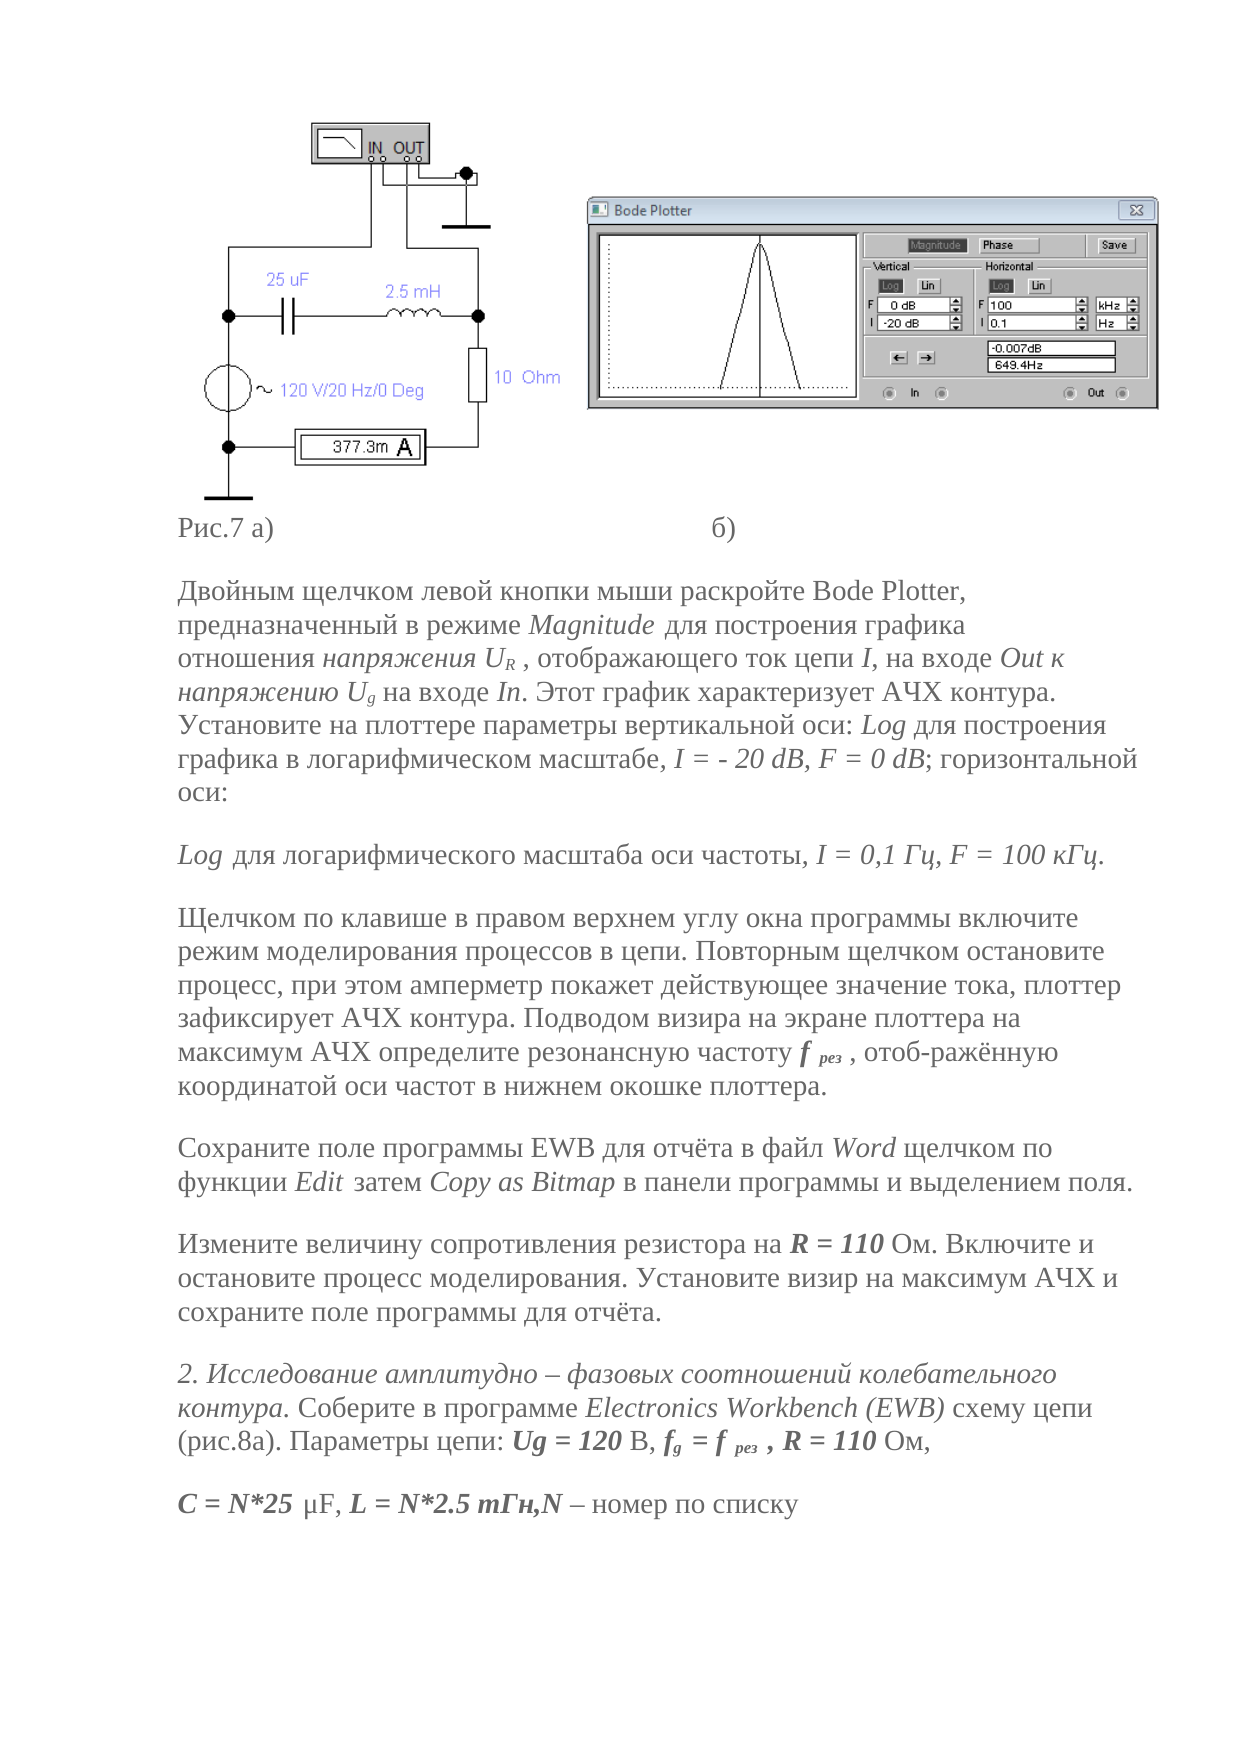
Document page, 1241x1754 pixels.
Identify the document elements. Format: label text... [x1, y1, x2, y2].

picture [177, 118, 1173, 505]
text Рис.7 а) б) [177, 505, 1152, 544]
text С = N*25 μF, L = N*2.5 mГн,N – номер по списку [177, 1486, 1152, 1520]
text Сохраните поле программы EWB для отчёта в файл Word щелчком по функции Edit затем Copy as Bitmap в панели программы и выделением поля. [177, 1130, 1152, 1197]
text Измените величину сопротивления резистора на R = 110 Ом. Включите и остановите процесс моделирования. Установите визир на максимум АЧХ и сохраните поле программы для отчёта. [177, 1227, 1152, 1327]
text Log для логарифмического масштаба оси частоты, I = 0,1 Гц, F = 100 кГц. [177, 837, 1152, 871]
text Щелчком по клавише в правом верхнем углу окна программы включите режим моделирования процессов в цепи. Повторным щелчком остановите процесс, при этом амперметр покажет действующее значение тока, плоттер зафиксирует АЧХ контура. Подводом визира на экране плоттера на максимум АЧХ определите резонансную частоту f рез , отоб-ражённую координатой оси частот в нижнем окошке плоттера. [177, 900, 1152, 1101]
text 2. Исследование амплитудно – фазовых соотношений колебательного контура. Соберите в программе Electronics Workbench (EWB) схему цепи (рис.8а). Параметры цепи: Ug = 120 В, fg = f рез , R = 110 Ом, [177, 1356, 1152, 1457]
text Двойным щелчком левой кнопки мыши раскройте Bode Plotter, предназначенный в режиме Magnitude для построения графика отношения напряжения UR , отображающего ток цепи I, на входе Out к напряжению Ug на входе In. Этот график характеризует АЧХ контура. Установите на плоттере параметры вертикальной оси: Log для построения графика в логарифмическом масштабе, I = - 20 dB, F = 0 dB; горизонтальной оси: [177, 573, 1152, 808]
